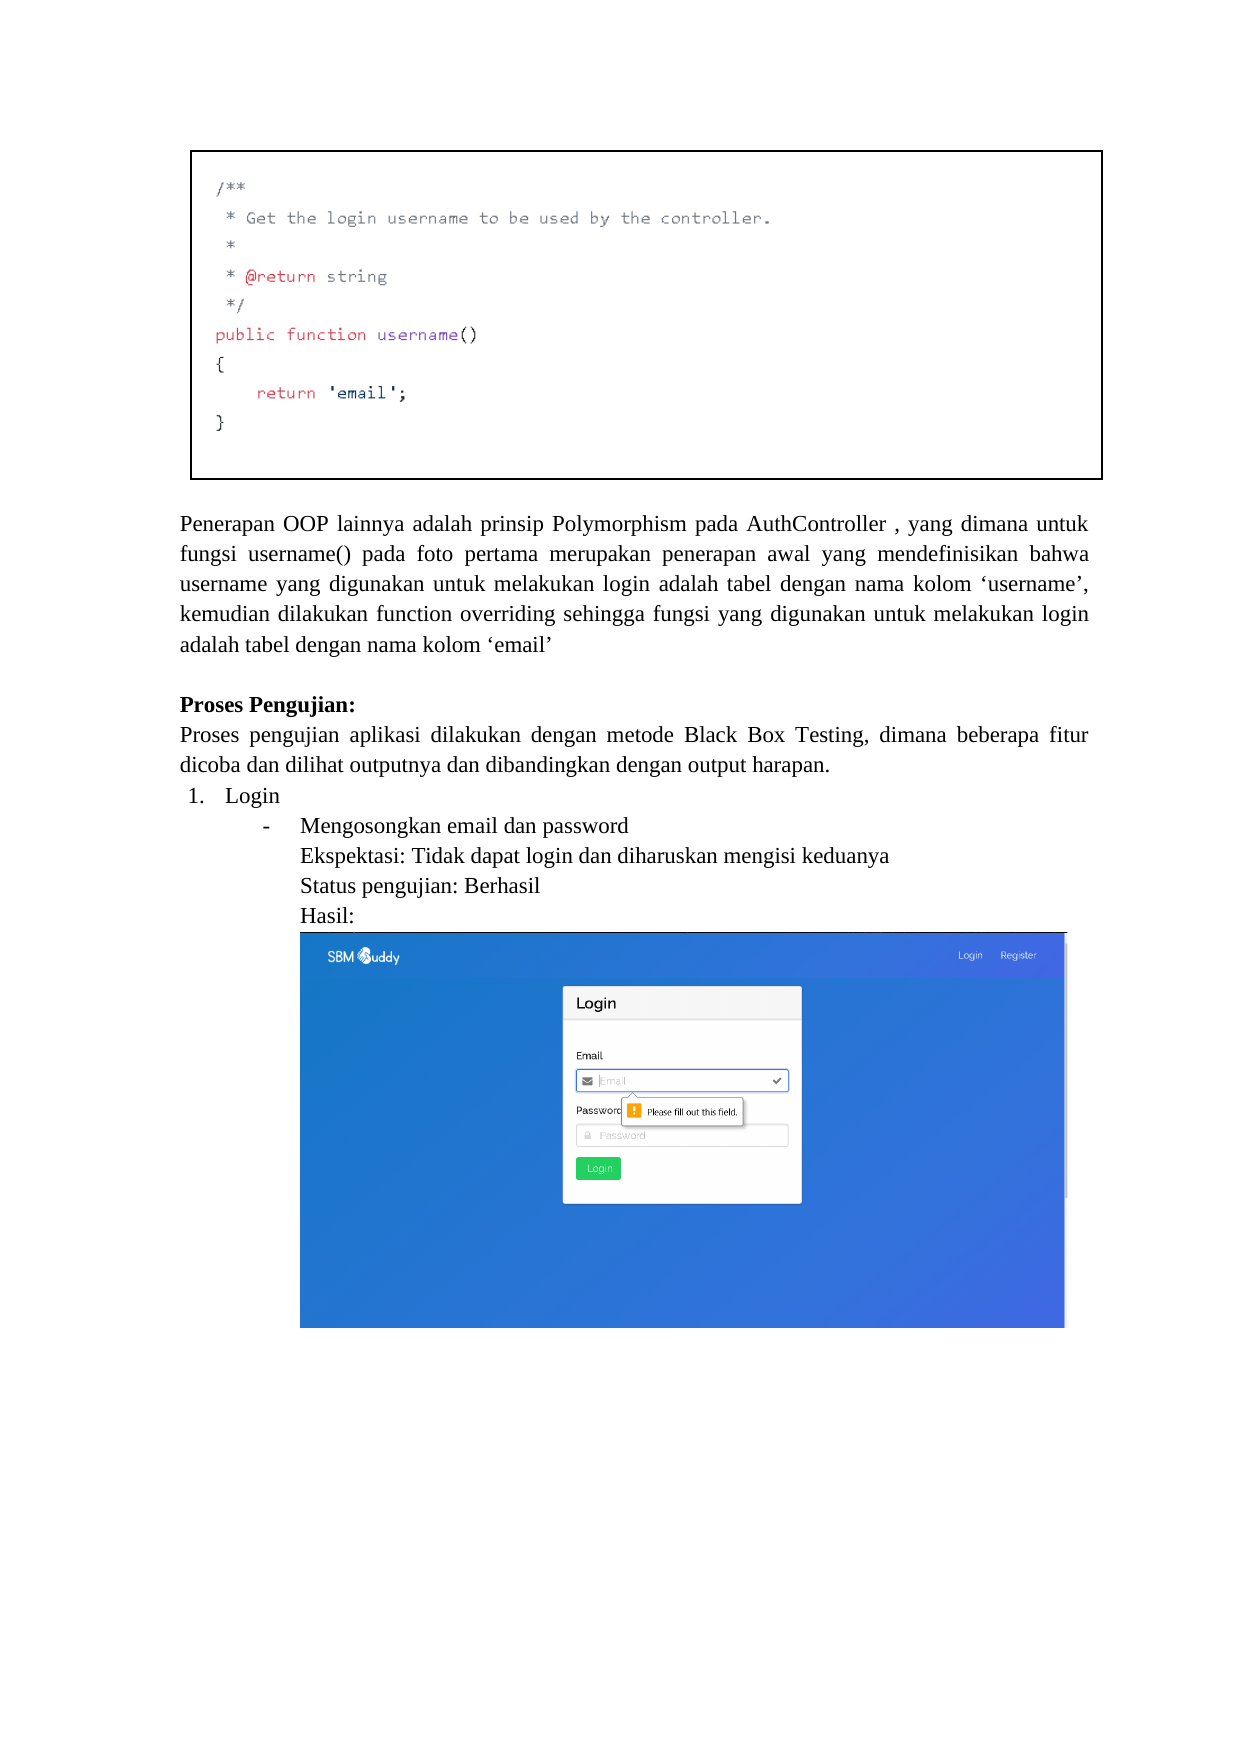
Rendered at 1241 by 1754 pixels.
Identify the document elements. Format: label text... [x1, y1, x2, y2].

text Proses Pengujian: [179, 691, 1090, 717]
text Status pengujian: Berhasil [300, 872, 1090, 899]
text Ekspektasi: Tidak dapat login dan diharuskan mengisi keduanya [300, 842, 1090, 868]
text Hasil: [300, 902, 1090, 929]
picture [300, 932, 1068, 1328]
list Login [187, 782, 1090, 808]
table_header [192, 152, 1101, 477]
list Mengosongkan email dan password [262, 812, 1090, 838]
text Penerapan OOP lainnya adalah prinsip Polymorphism pada AuthController , yang dimana untuk fungsi username() pada foto pertama merupakan penerapan awal yang mendefinisikan bahwa username yang digunakan untuk melakukan login adalah tabel dengan nama kolom ‘username’, kemudian dilakukan function overriding sehingga fungsi yang digunakan untuk melakukan login adalah tabel dengan nama kolom ‘email’ [179, 510, 1090, 657]
text Proses pengujian aplikasi dilakukan dengan metode Black Box Testing, dimana beberapa fitur dicoba dan dilihat outputnya dan dibandingkan dengan output harapan. [179, 721, 1090, 778]
picture [201, 162, 788, 441]
